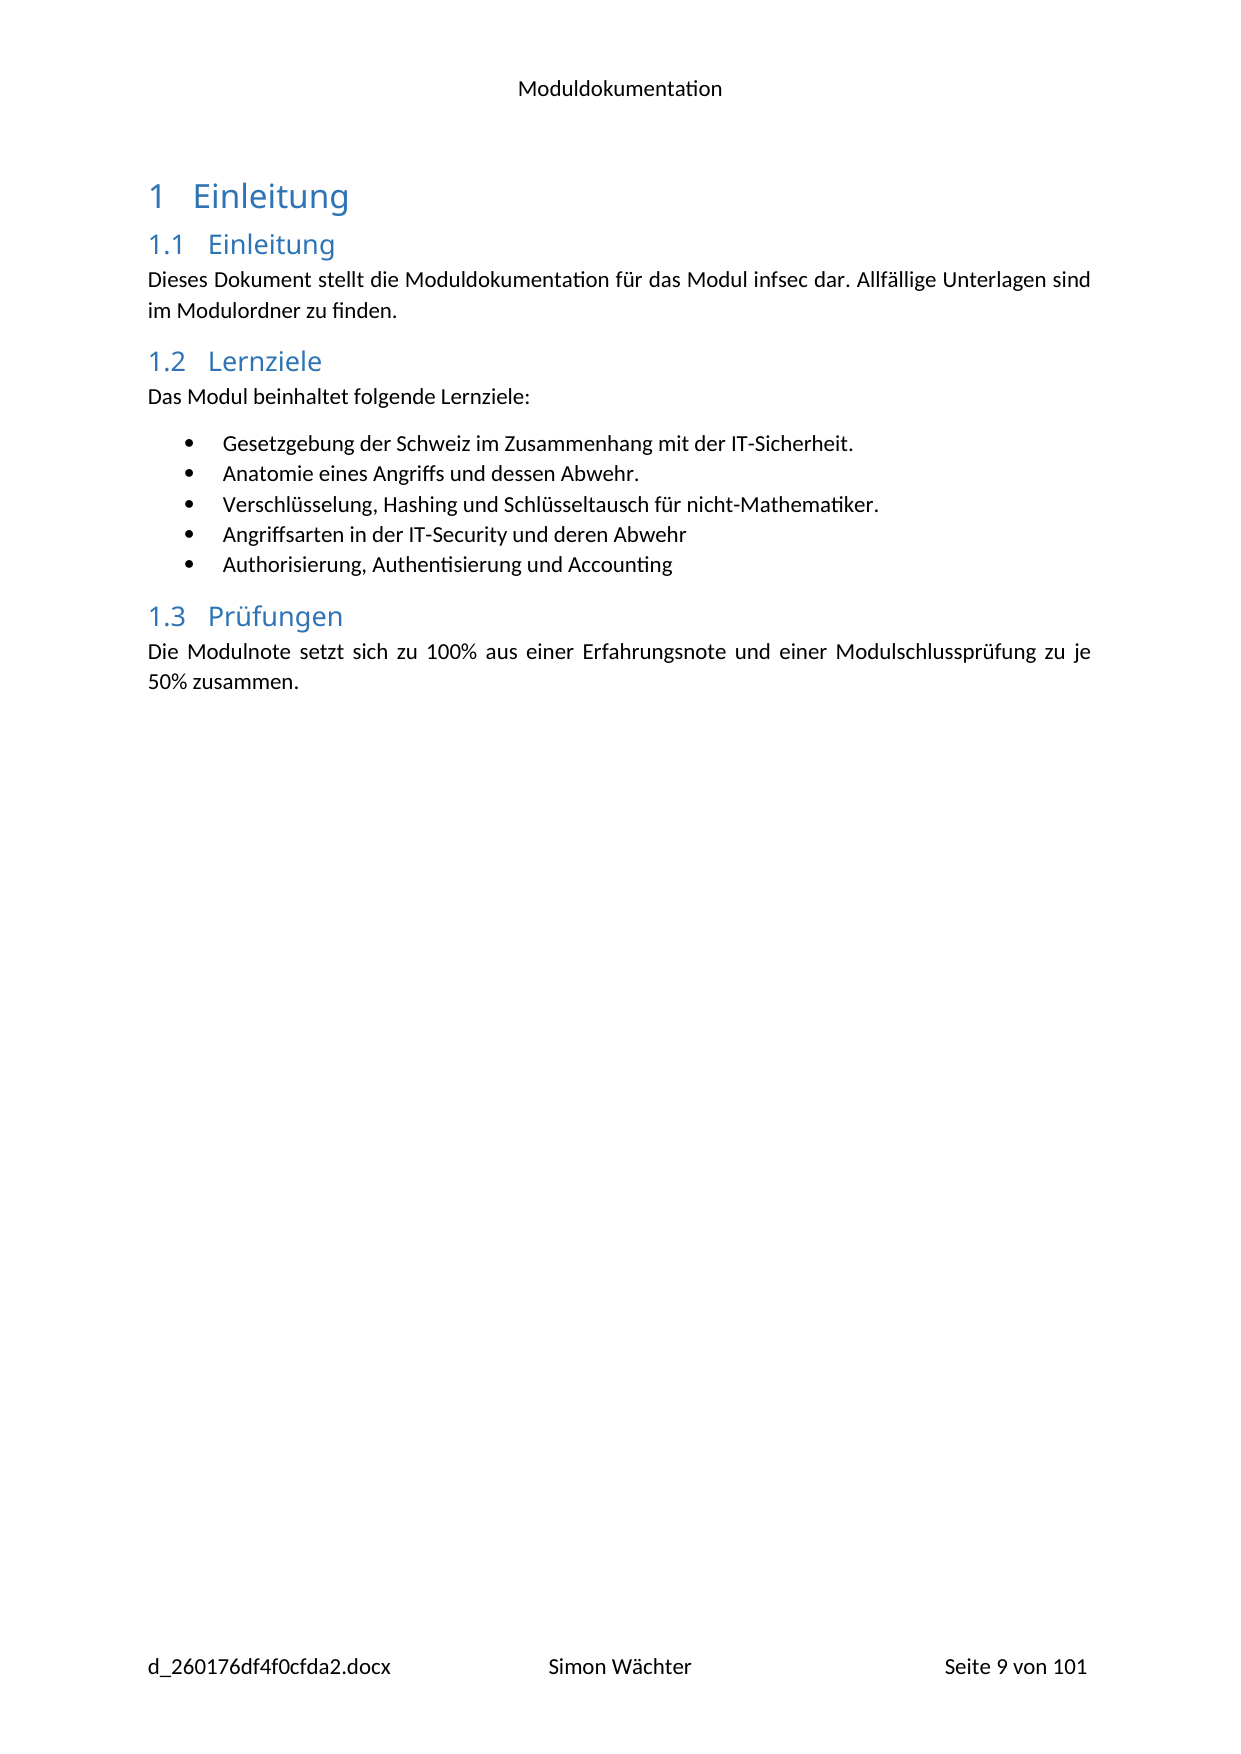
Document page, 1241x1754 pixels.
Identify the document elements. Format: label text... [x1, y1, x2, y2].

list Anatomie eines Angriffs und dessen Abwehr. [185, 459, 1093, 487]
subtitle Einleitung [148, 226, 1093, 263]
subtitle Prüfungen [148, 597, 1093, 634]
list Verschlüsselung, Hashing und Schlüsseltausch für nicht-Mathematiker. [185, 490, 1093, 518]
list Gesetzgebung der Schweiz im Zusammenhang mit der IT-Sicherheit. [185, 429, 1093, 457]
subtitle Lernziele [148, 343, 1093, 379]
text Dieses Dokument stellt die Moduldokumentation für das Modul infsec dar. Allfällige Unterlagen sind im Modulordner zu finden. [148, 266, 1093, 324]
list Authorisierung, Authentisierung und Accounting [185, 550, 1093, 578]
list Angriffsarten in der IT-Security und deren Abwehr [185, 520, 1093, 548]
text Die Modulnote setzt sich zu 100% aus einer Erfahrungsnote und einer Modulschlussprüfung zu je 50% zusammen. [148, 637, 1093, 695]
text Das Modul beinhaltet folgende Lernziele: [148, 382, 1093, 410]
subtitle Einleitung [148, 173, 1093, 218]
